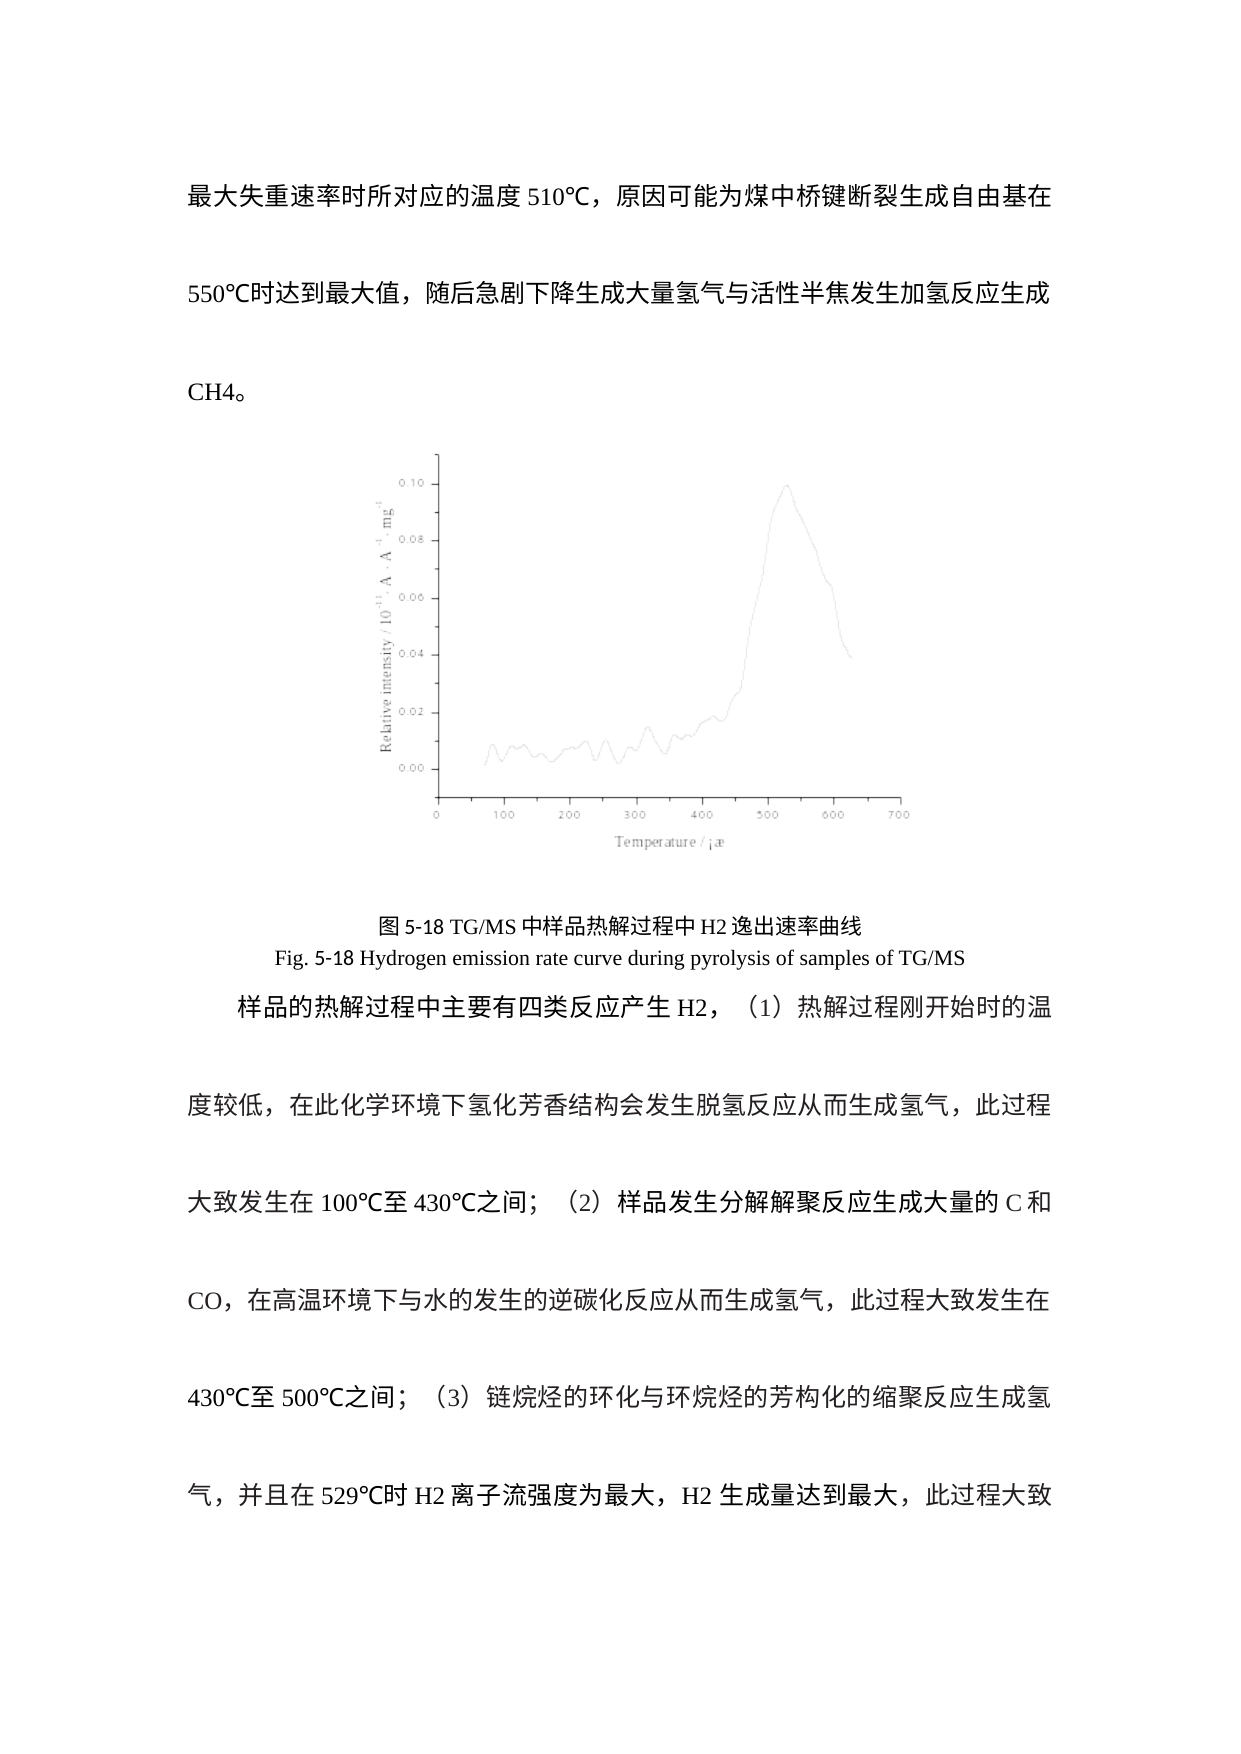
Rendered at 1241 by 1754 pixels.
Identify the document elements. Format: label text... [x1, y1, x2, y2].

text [187, 162, 1053, 422]
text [187, 973, 1053, 1526]
text Fig. 5-18 Hydrogen emission rate curve during pyrolysis of samples of TG/MS [187, 941, 1053, 973]
text 图5-18 TG/MS中样品热解过程中H2逸出速率曲线 [187, 908, 1053, 941]
